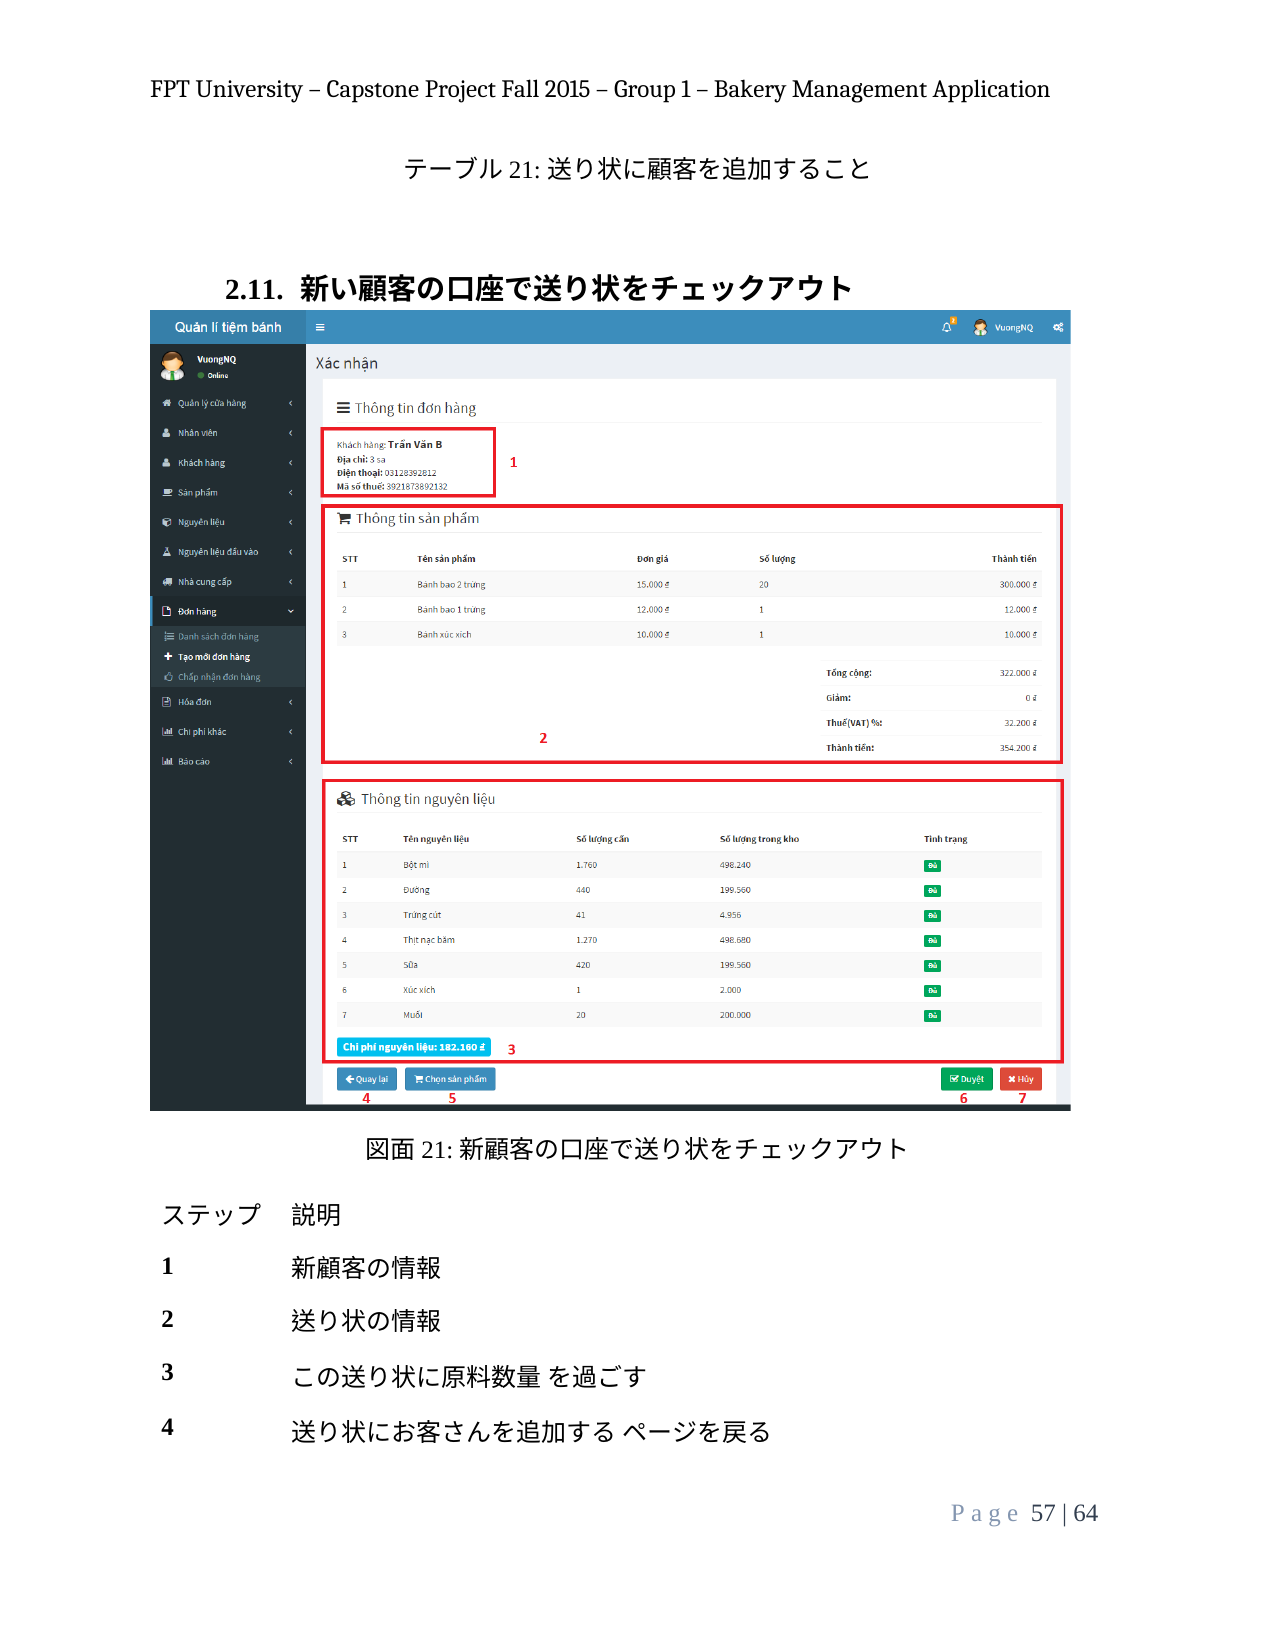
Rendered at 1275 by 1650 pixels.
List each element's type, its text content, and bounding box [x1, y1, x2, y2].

subtitle 新い顧客の口座で送り状をチェックアウト [225, 266, 1125, 308]
picture [150, 310, 1071, 1111]
table_cell 2 [150, 1304, 280, 1357]
table_cell 1 [150, 1251, 280, 1304]
table_cell 送り状の情報 [280, 1304, 1125, 1357]
table_header ステップ [150, 1198, 280, 1251]
table_cell 送り状にお客さんを追加する ページを戻る [280, 1412, 1125, 1467]
table_cell 4 [150, 1412, 280, 1467]
table_header 説明 [280, 1198, 1125, 1251]
table_cell 3 [150, 1357, 280, 1412]
table_cell この送り状に原料数量 を過ごす [280, 1357, 1125, 1412]
table_cell 新顧客の情報 [280, 1251, 1125, 1304]
